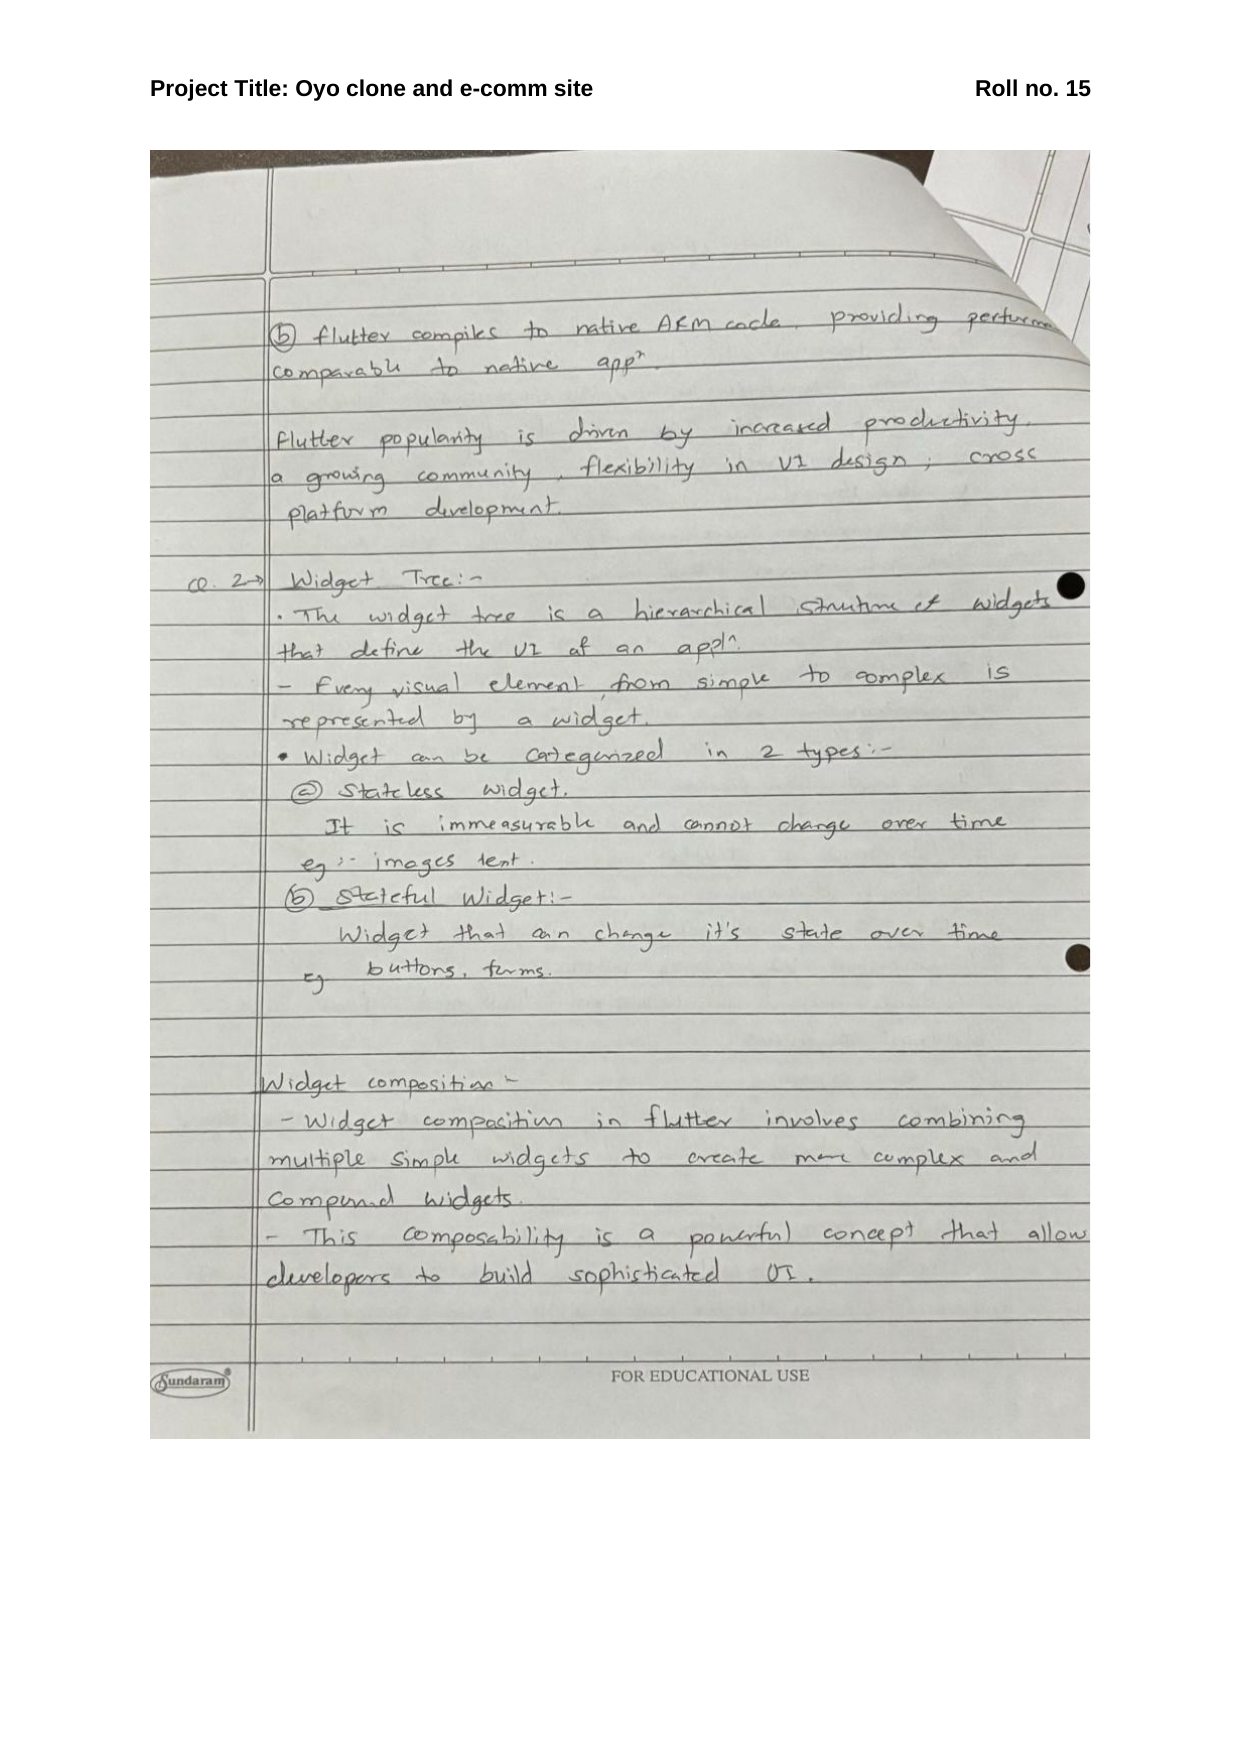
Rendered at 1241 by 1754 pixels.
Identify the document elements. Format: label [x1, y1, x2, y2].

picture [150, 150, 1091, 1439]
